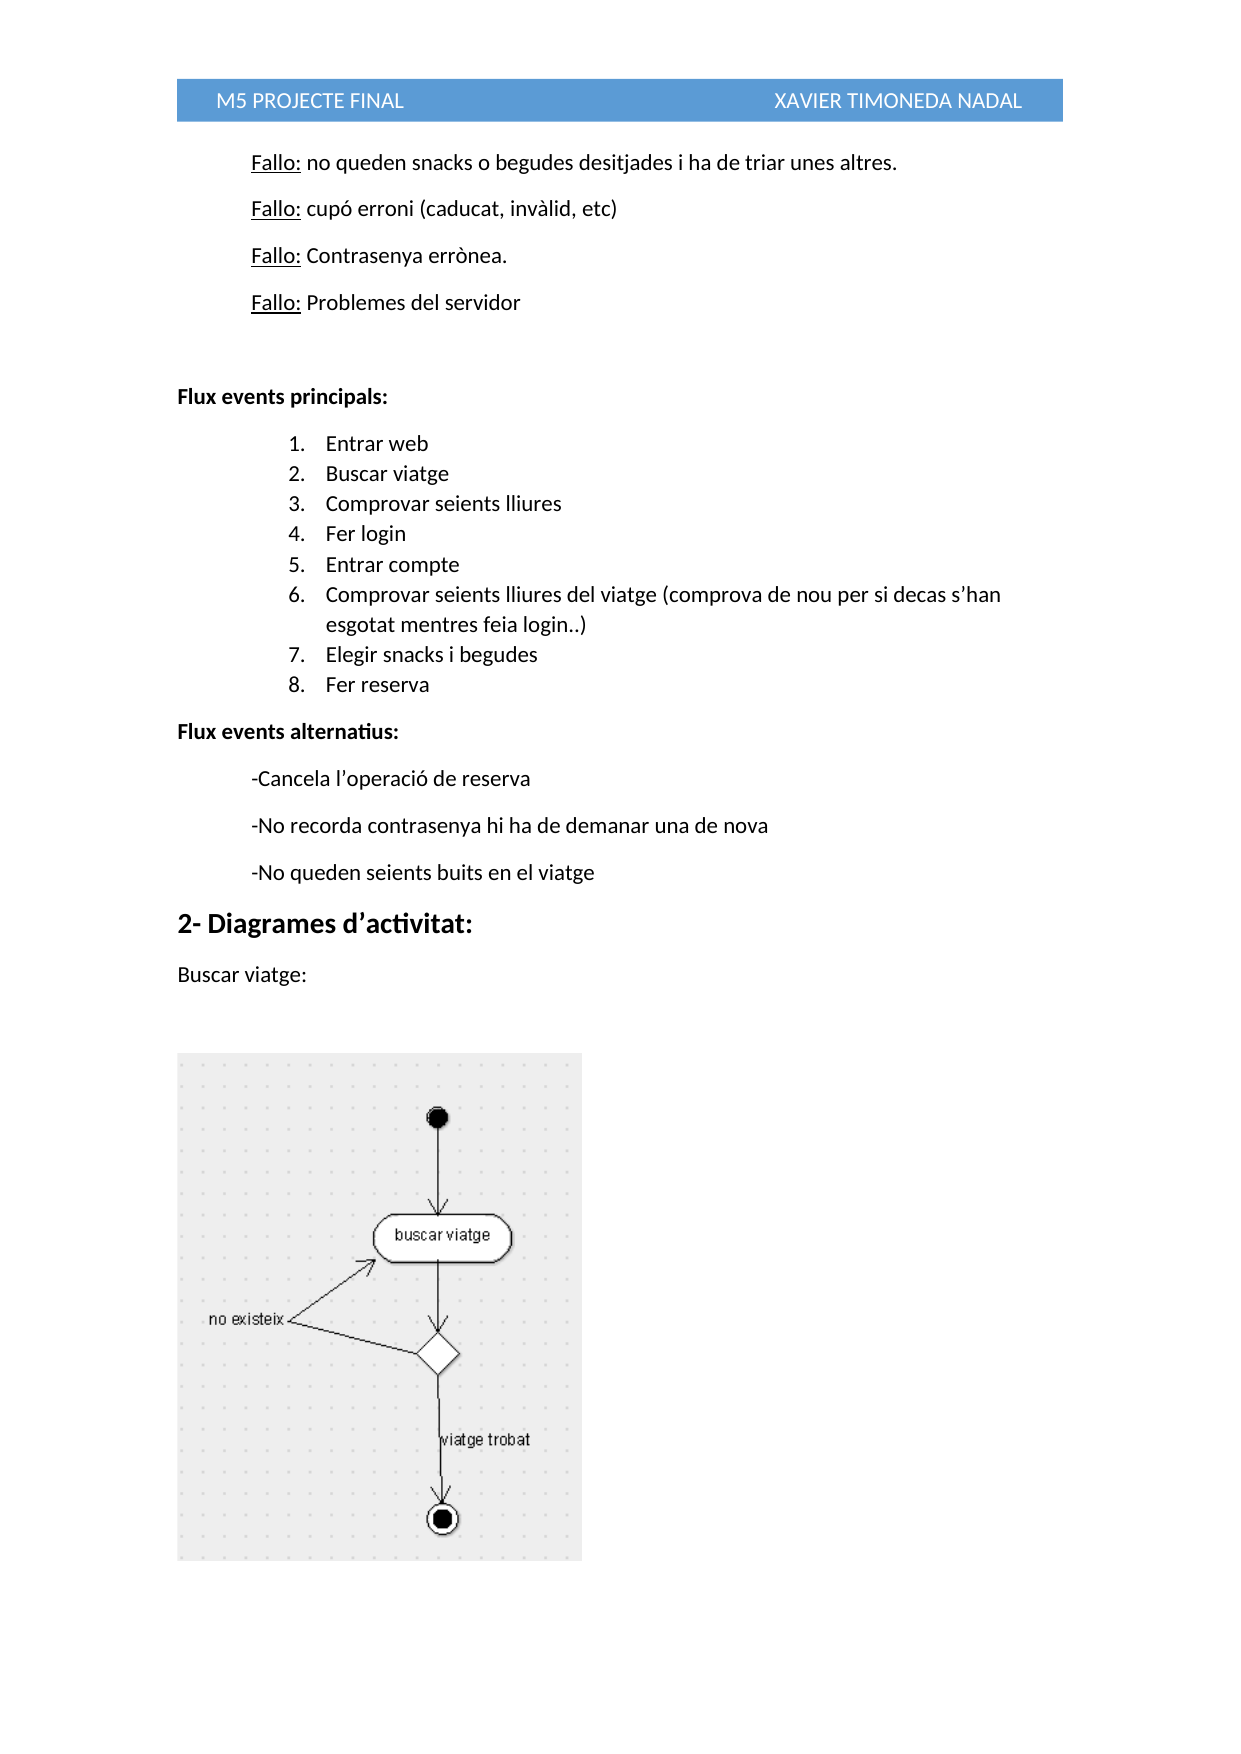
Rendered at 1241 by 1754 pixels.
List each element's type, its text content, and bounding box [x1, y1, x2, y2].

list Buscar viatge [288, 459, 1063, 487]
list Entrar compte [288, 550, 1063, 578]
text Flux events alternatius: [177, 717, 1063, 745]
text Fallo: cupó erroni (caducat, invàlid, etc) [177, 194, 1063, 222]
text Fallo: no queden snacks o begudes desitjades i ha de triar unes altres. [177, 148, 1063, 176]
text Flux events principals: [177, 382, 1063, 410]
text -Cancela l’operació de reserva [177, 764, 1063, 792]
list Fer login [288, 519, 1063, 547]
picture [177, 1053, 582, 1561]
text Buscar viatge: [177, 960, 1063, 988]
list Comprovar seients lliures [288, 489, 1063, 517]
text -No queden seients buits en el viatge [177, 858, 1063, 886]
list Comprovar seients lliures del viatge (comprova de nou per si decas s’han esgotat mentres feia login..) [288, 580, 1063, 638]
text 2- Diagrames d’activitat: [177, 905, 1063, 941]
text -No recorda contrasenya hi ha de demanar una de nova [177, 811, 1063, 839]
list Entrar web [288, 429, 1063, 457]
list Elegir snacks i begudes [288, 640, 1063, 668]
list Fer reserva [288, 671, 1063, 698]
text Fallo: Problemes del servidor [177, 288, 1063, 316]
text Fallo: Contrasenya errònea. [177, 241, 1063, 269]
